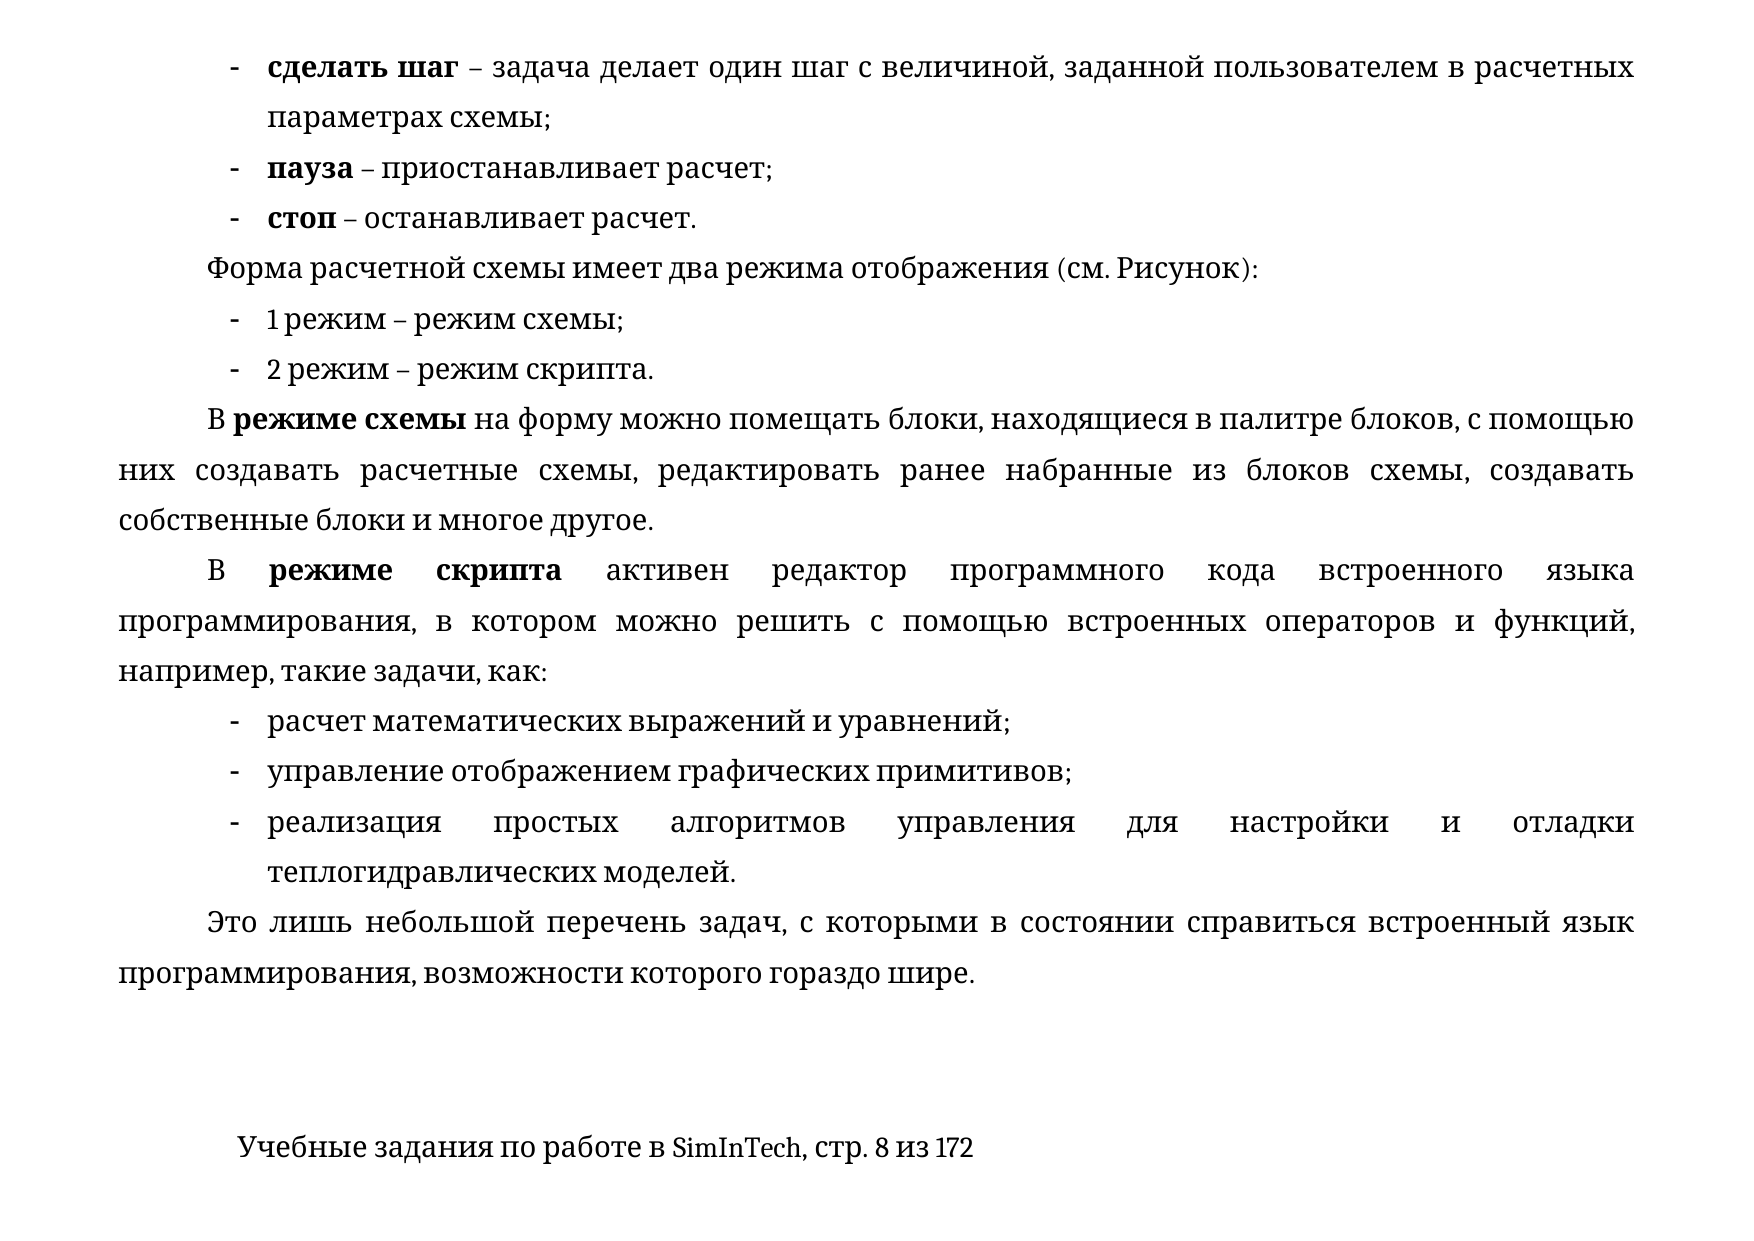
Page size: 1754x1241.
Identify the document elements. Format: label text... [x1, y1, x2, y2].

list 1 режим – режим схемы; [229, 303, 1636, 336]
list сделать шаг – задача делает один шаг с величиной, заданной пользователем в расчетных параметрах схемы; [229, 51, 1636, 135]
list реализация простых алгоритмов управления для настройки и отладки теплогидравлических моделей. [229, 806, 1636, 890]
list пауза – приостанавливает расчет; [229, 152, 1636, 185]
list управление отображением графических примитивов; [229, 756, 1636, 789]
list 2 режим – режим скрипта. [229, 353, 1636, 387]
text В режиме схемы на форму можно помещать блоки, находящиеся в палитре блоков, с помощью них создавать расчетные схемы, редактировать ранее набранные из блоков схемы, создавать собственные блоки и многое другое. [118, 403, 1636, 538]
list расчет математических выражений и уравнений; [229, 705, 1636, 739]
text В режиме скрипта активен редактор программного кода встроенного языка программирования, в котором можно решить с помощью встроенных операторов и функций, например, такие задачи, как: [118, 554, 1636, 688]
text Форма расчетной схемы имеет два режима отображения (см. Рисунок): [118, 252, 1636, 286]
text Это лишь небольшой перечень задач, с которыми в состоянии справиться встроенный язык программирования, возможности которого гораздо шире. [118, 907, 1636, 990]
list стоп – останавливает расчет. [229, 202, 1636, 236]
